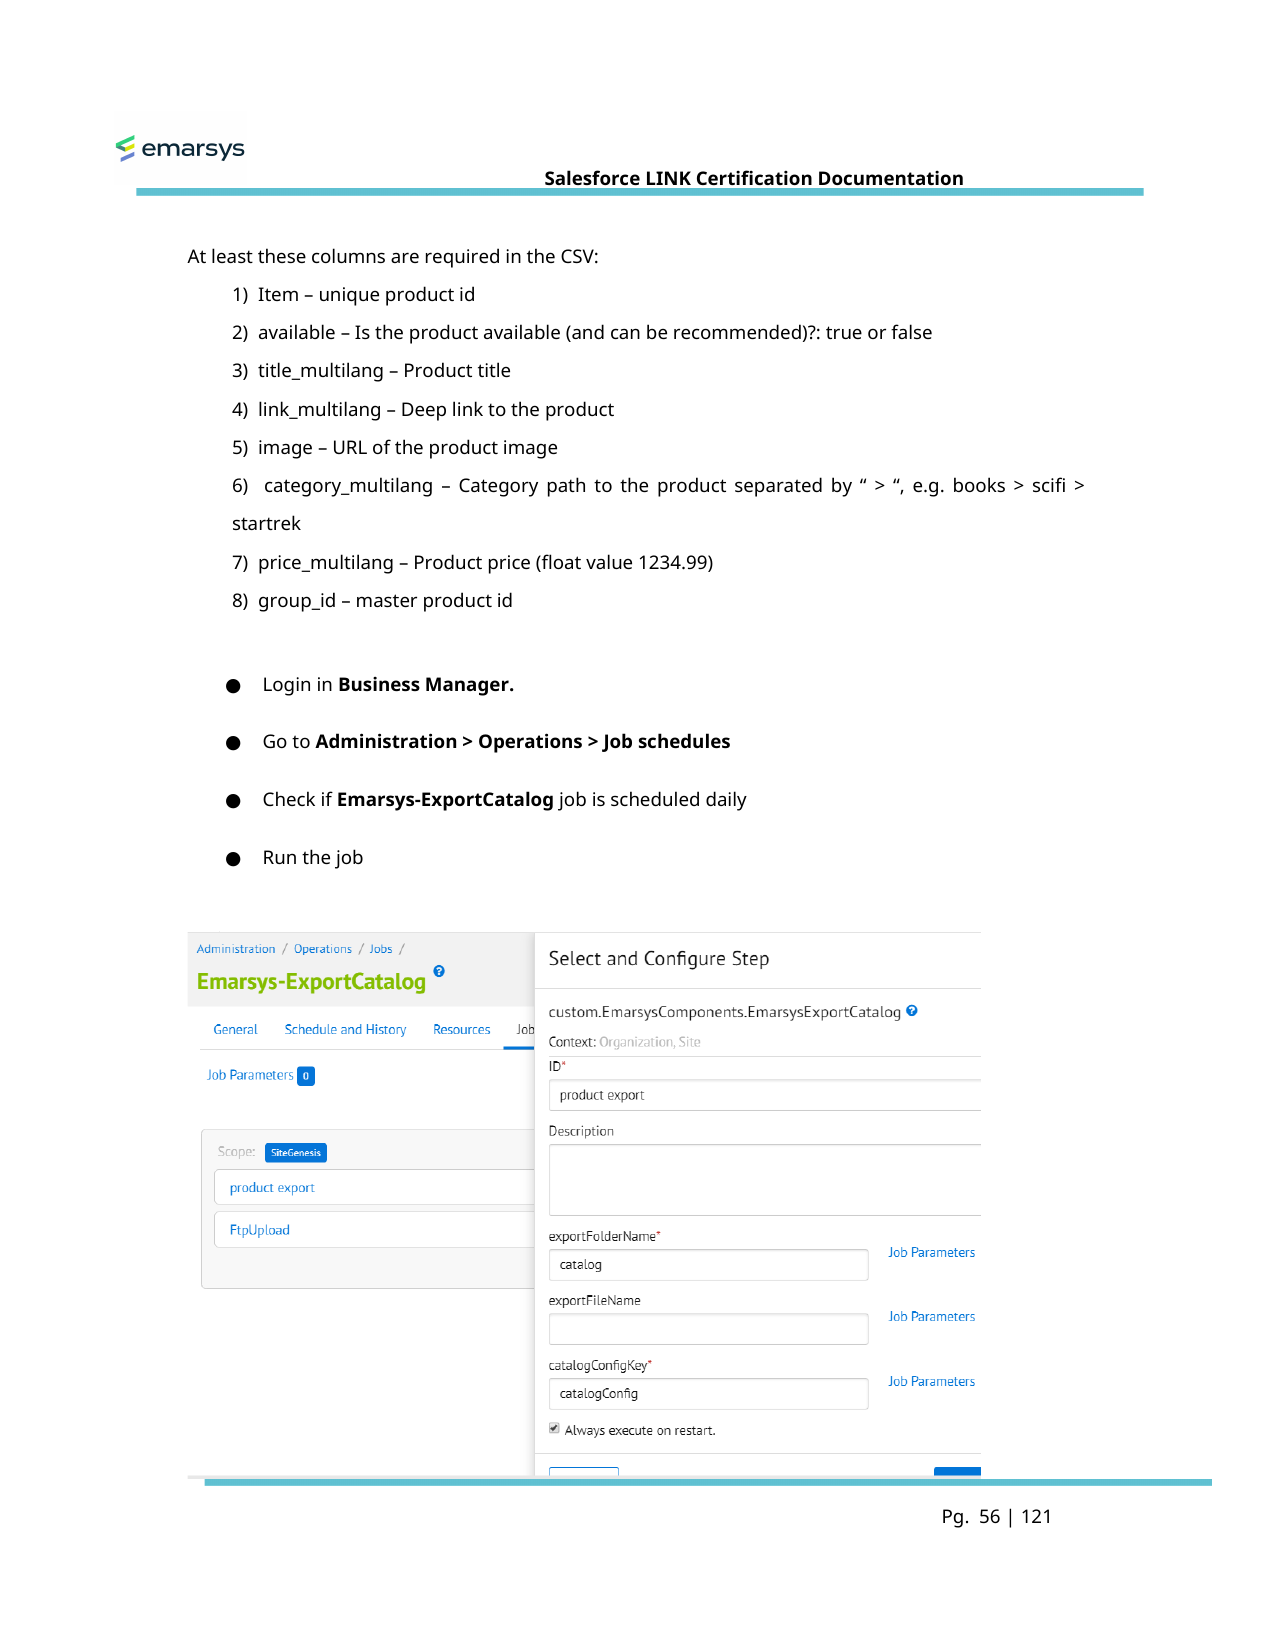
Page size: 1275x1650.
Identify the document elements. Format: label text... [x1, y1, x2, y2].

text 5) image – URL of the product image [232, 434, 1087, 460]
list Run the job [225, 836, 1087, 875]
list Check if Emarsys-ExportCatalog job is scheduled daily [225, 779, 1087, 817]
picture [113, 111, 247, 185]
list Login in Business Manager. [225, 664, 1087, 702]
picture [187, 931, 1212, 1486]
picture [136, 188, 1144, 196]
text 4) link_multilang – Deep link to the product [232, 396, 1087, 422]
text 2) available – Is the product available (and can be recommended)?: true or false [232, 319, 1087, 345]
text 7) price_multilang – Product price (float value 1234.99) [232, 549, 1087, 574]
text 6) category_multilang – Category path to the product separated by “ > “, e.g. books > scifi > startrek [232, 472, 1087, 536]
text At least these columns are required in the CSV: [187, 243, 1087, 269]
text 3) title_multilang – Product title [232, 358, 1087, 383]
list Go to Administration > Operations > Job schedules [225, 721, 1087, 760]
text 1) Item – unique product id [232, 281, 1087, 307]
text 8) group_id – master product id [232, 587, 1087, 613]
